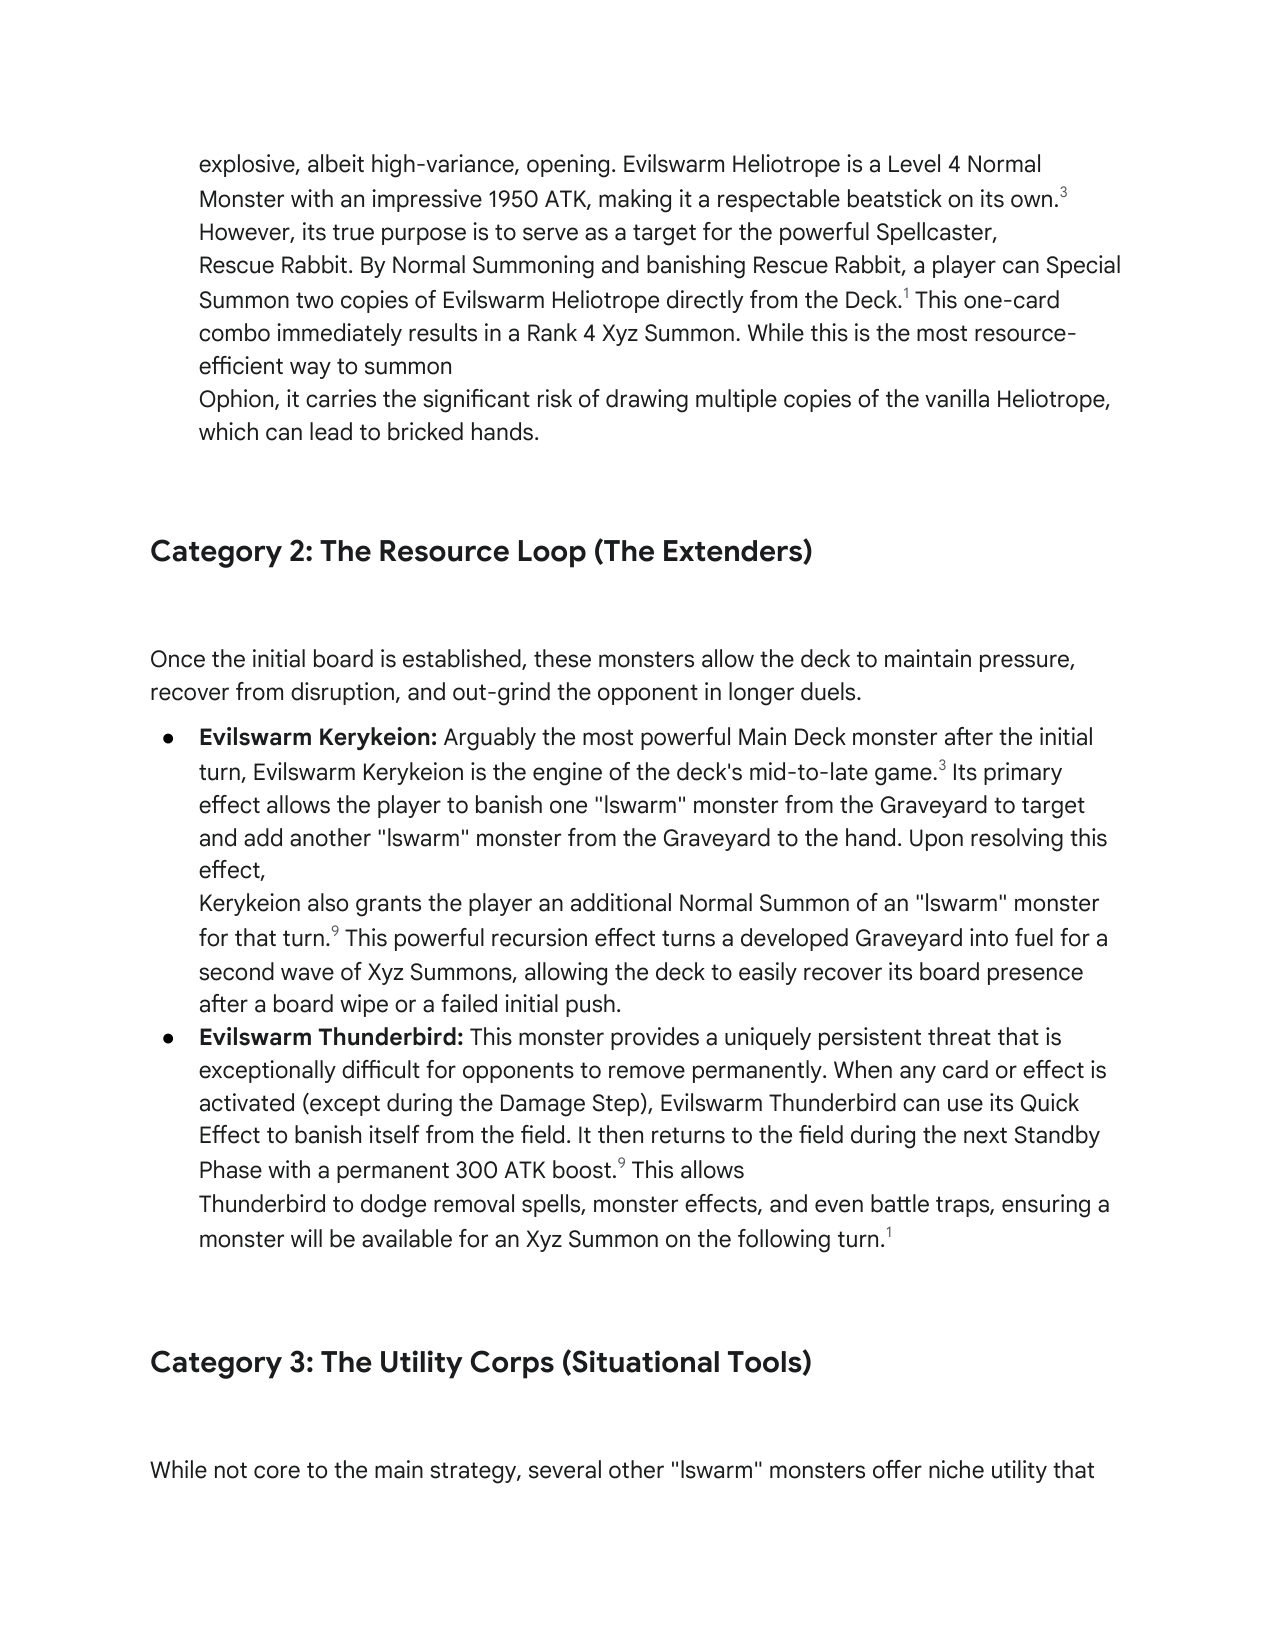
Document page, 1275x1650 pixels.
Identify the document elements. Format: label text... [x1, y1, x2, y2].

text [150, 1456, 1125, 1485]
list Evilswarm Thunderbird: This monster provides a uniquely persistent threat that is exceptionally difficult for opponents to remove permanently. When any card or effect is activated (except during the Damage Step), Evilswarm Thunderbird can use its Quick Effect to banish itself from the field. It then returns to the field during the next Standby Phase with a permanent 300 ATK boost.9 This allows Thunderbird to dodge removal spells, monster effects, and even battle traps, ensuring a monster will be available for an Xyz Summon on the following turn.1 [161, 1023, 1125, 1254]
list Evilswarm Kerykeion: Arguably the most powerful Main Deck monster after the initial turn, Evilswarm Kerykeion is the engine of the deck's mid-to-late game.3 Its primary effect allows the player to banish one "lswarm" monster from the Graveyard to target and add another "lswarm" monster from the Graveyard to the hand. Upon resolving this effect, Kerykeion also grants the player an additional Normal Summon of an "lswarm" monster for that turn.9 This powerful recursion effect turns a developed Graveyard into fuel for a second wave of Xyz Summons, allowing the deck to easily recover its board presence after a board wipe or a failed initial push. [161, 723, 1125, 1019]
subtitle Category 3: The Utility Corps (Situational Tools) [150, 1344, 1125, 1381]
text Once the initial board is established, these monsters allow the deck to maintain pressure, recover from disruption, and out-grind the opponent in longer duels. [150, 645, 1125, 706]
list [161, 150, 1125, 446]
subtitle Category 2: The Resource Loop (The Extenders) [150, 533, 1125, 570]
